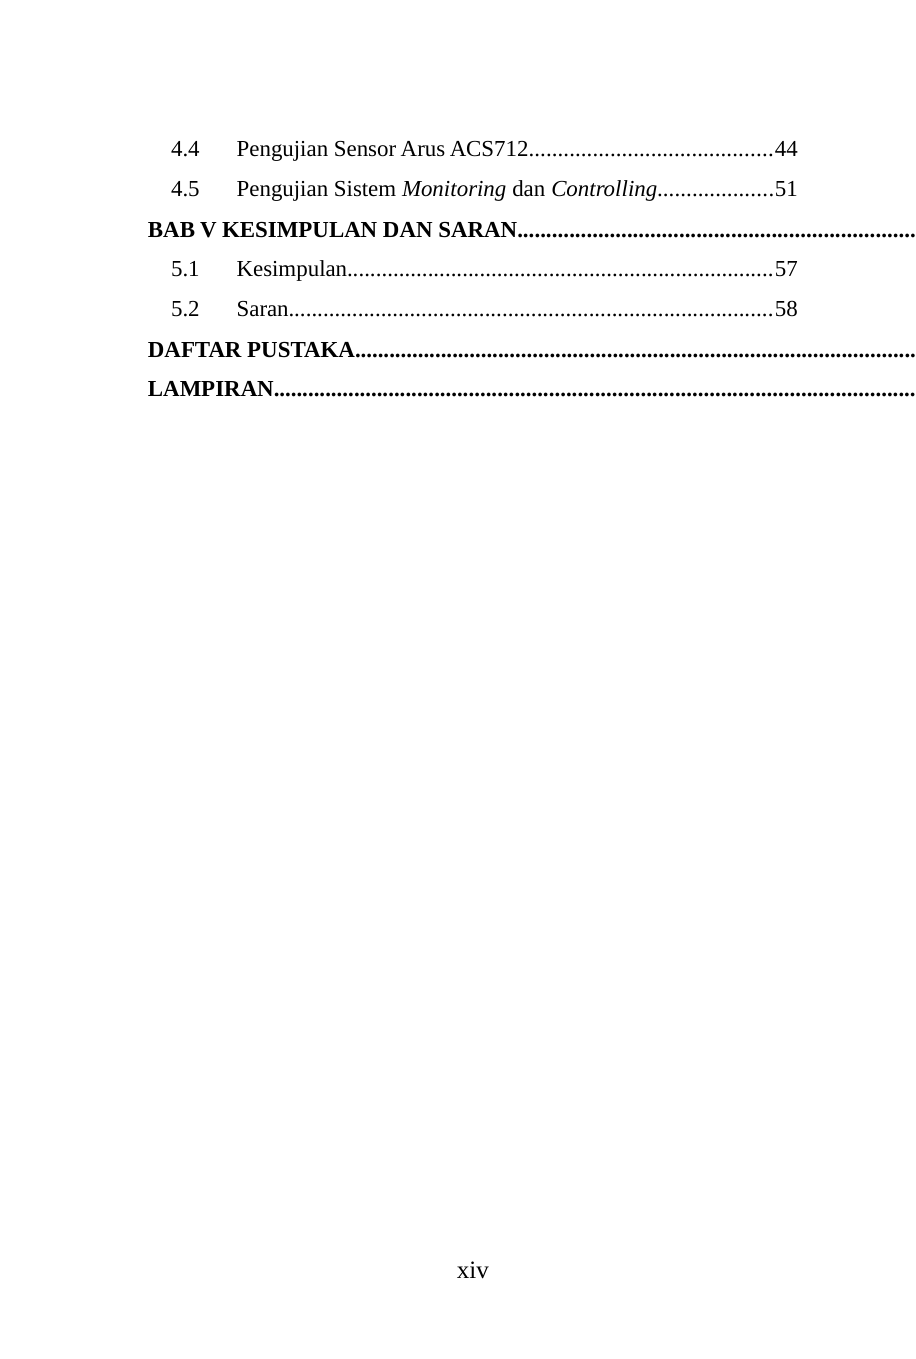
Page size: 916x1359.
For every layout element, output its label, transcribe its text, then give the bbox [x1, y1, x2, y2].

text 5.1 Kesimpulan 57 [171, 255, 797, 281]
text LAMPIRAN 64 [148, 375, 797, 402]
text 4.5 Pengujian Sistem Monitoring dan Controlling 51 [171, 175, 797, 202]
text DAFTAR PUSTAKA 59 [148, 336, 797, 362]
text 5.2 Saran 58 [171, 295, 797, 322]
text BAB V KESIMPULAN DAN SARAN 57 [148, 216, 797, 242]
text 4.4 Pengujian Sensor Arus ACS712 44 [171, 135, 797, 161]
